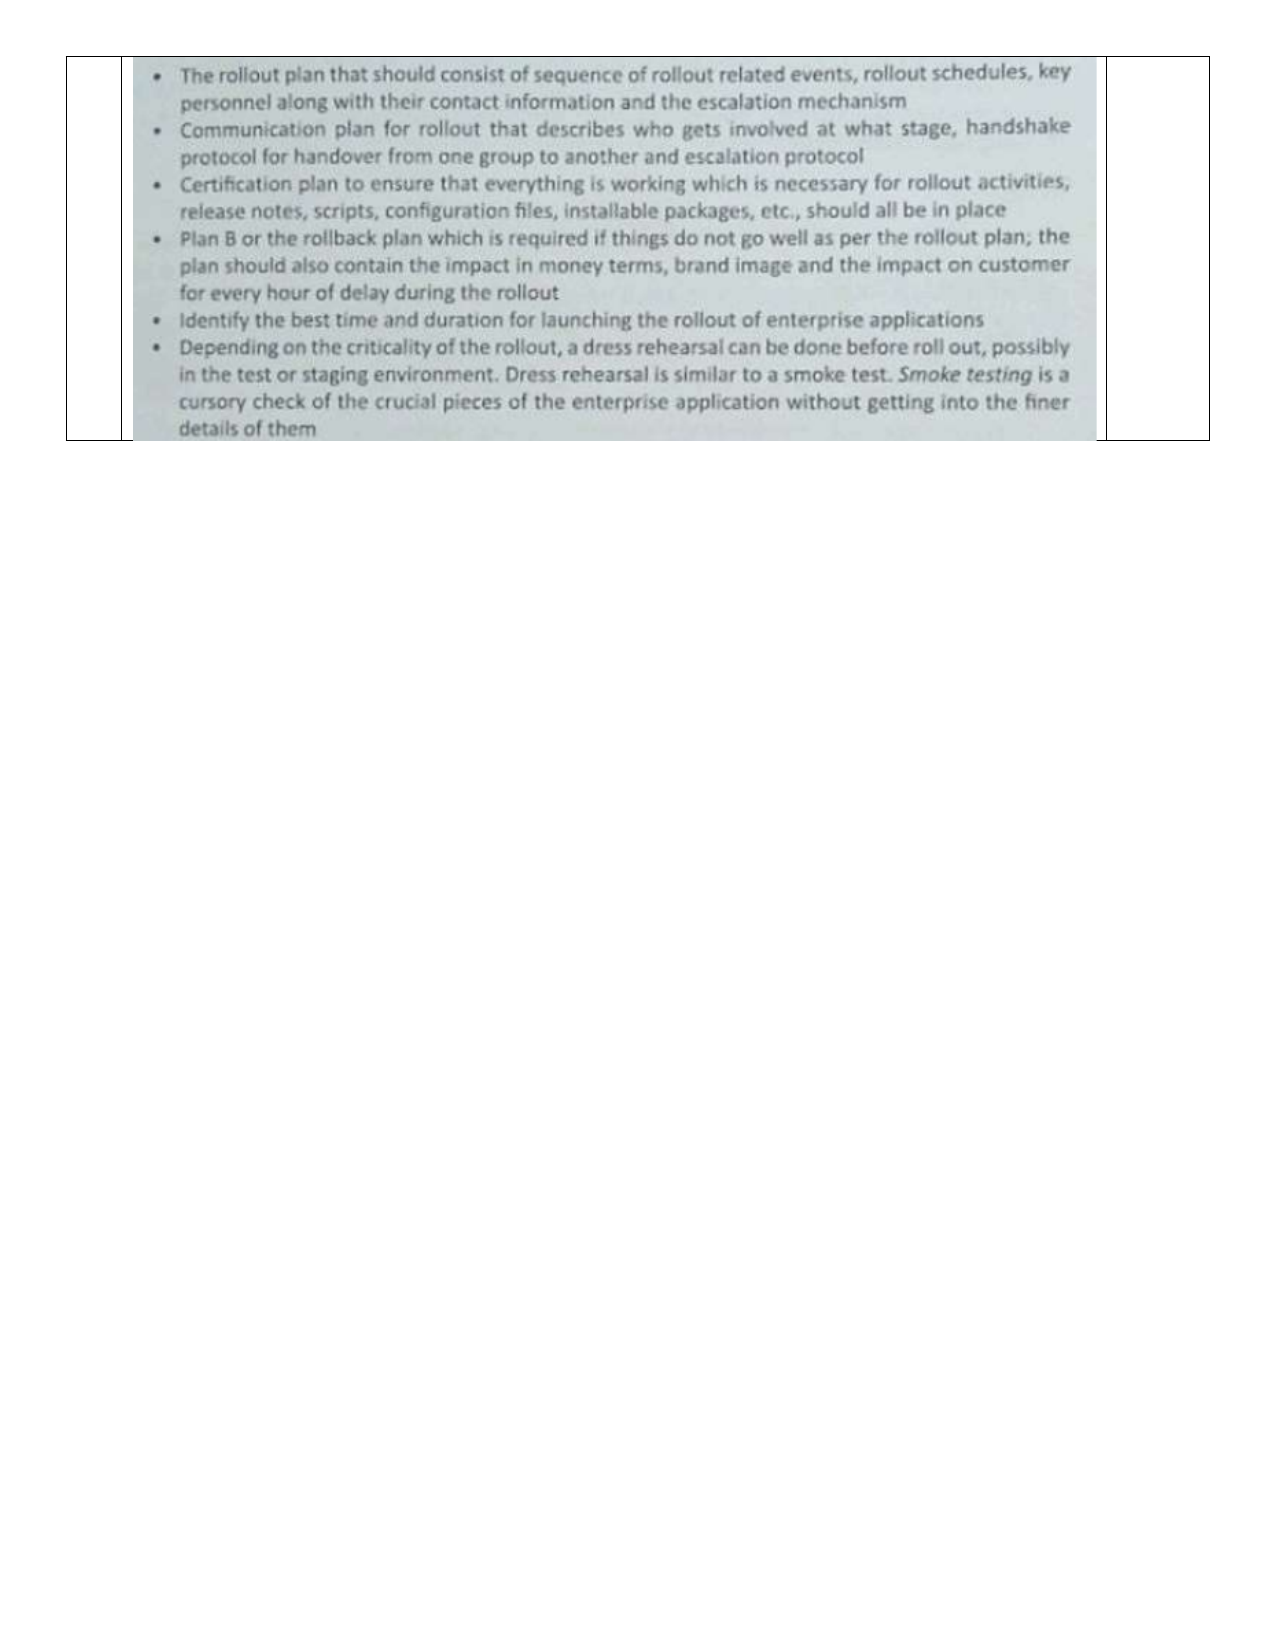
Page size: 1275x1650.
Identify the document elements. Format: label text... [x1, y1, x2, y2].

picture [133, 57, 1097, 441]
table_cell [1107, 57, 1209, 440]
table_cell 16 [67, 57, 121, 440]
